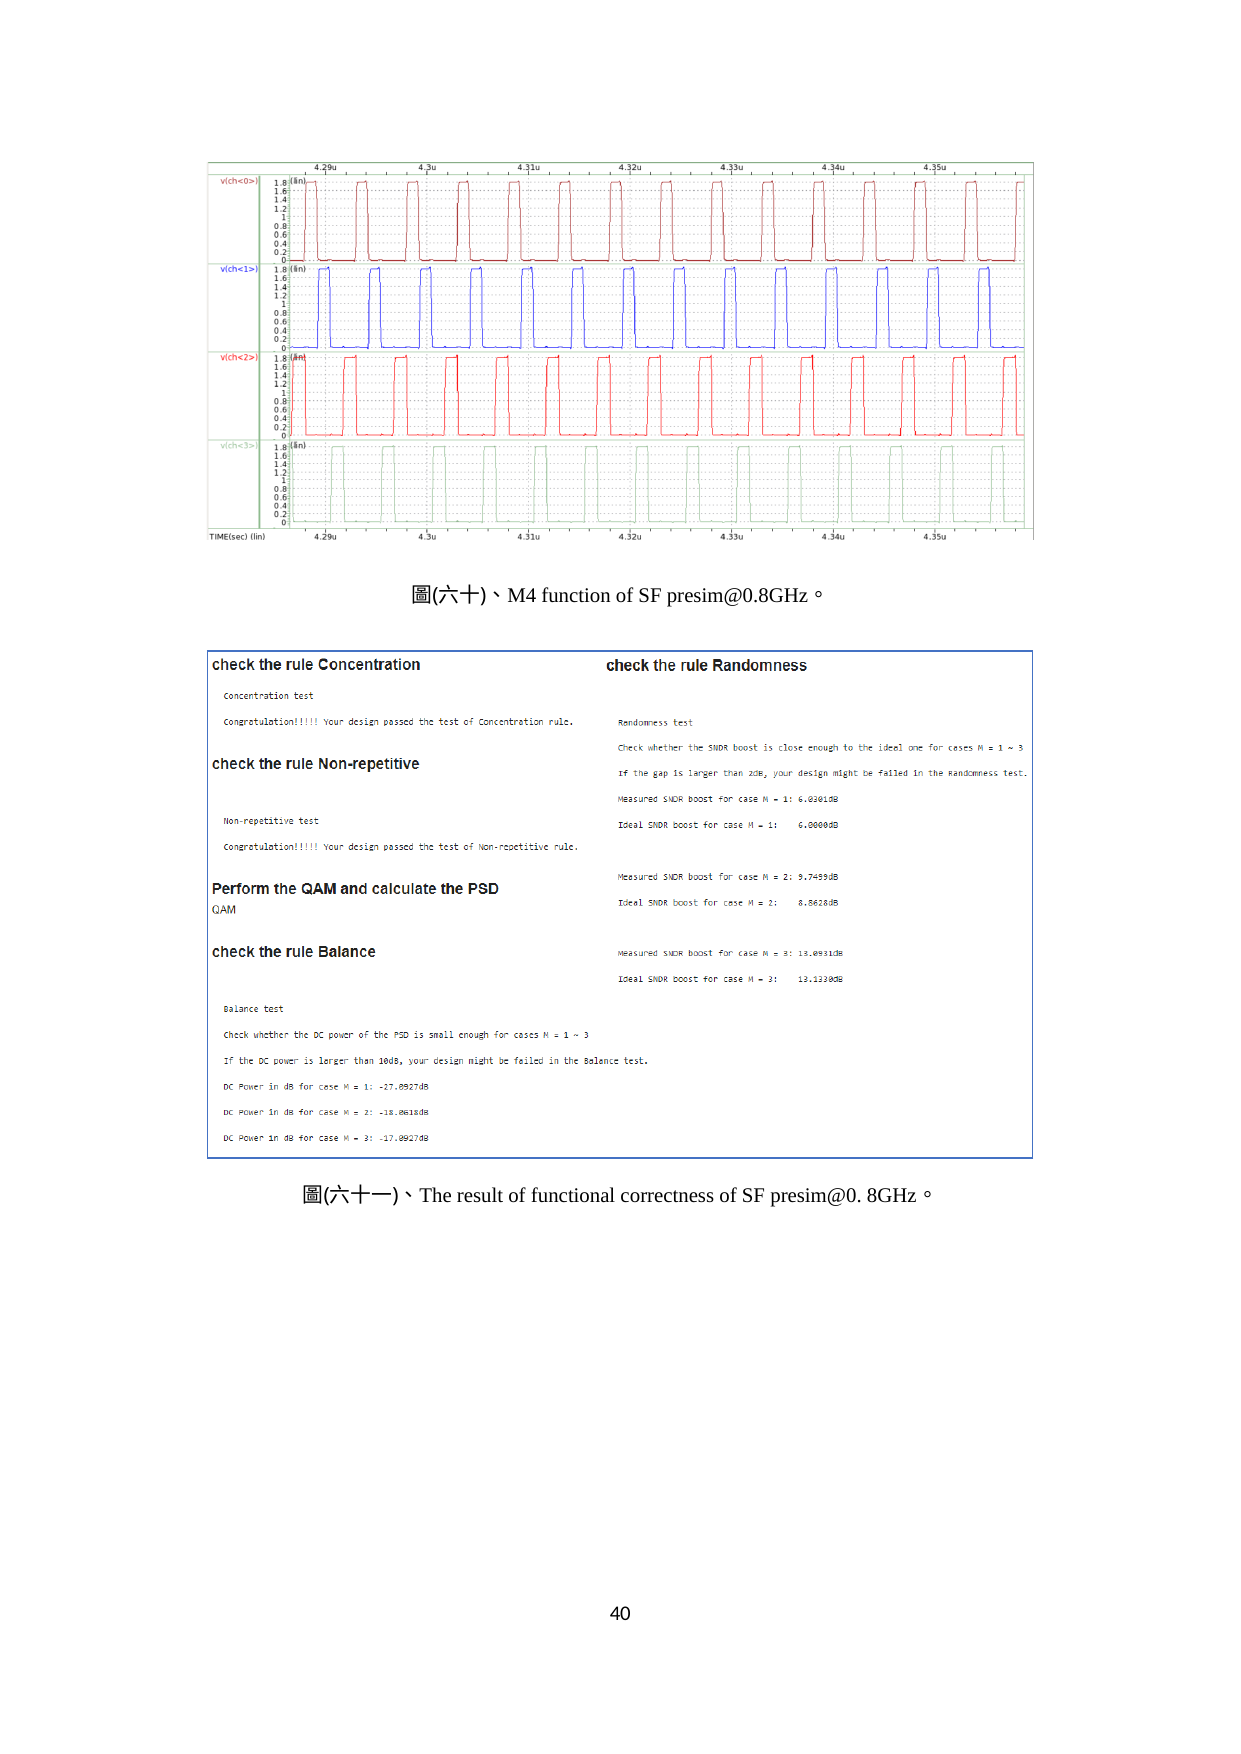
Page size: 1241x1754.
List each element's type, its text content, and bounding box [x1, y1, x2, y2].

picture [206, 162, 1034, 540]
text 圖(六十)、M4 function of SF presim@0.8GHz。 [187, 575, 1053, 612]
picture [208, 652, 1032, 1152]
text 圖(六十一)、The result of functional correctness of SF presim@0. 8GHz。 [187, 1175, 1053, 1212]
